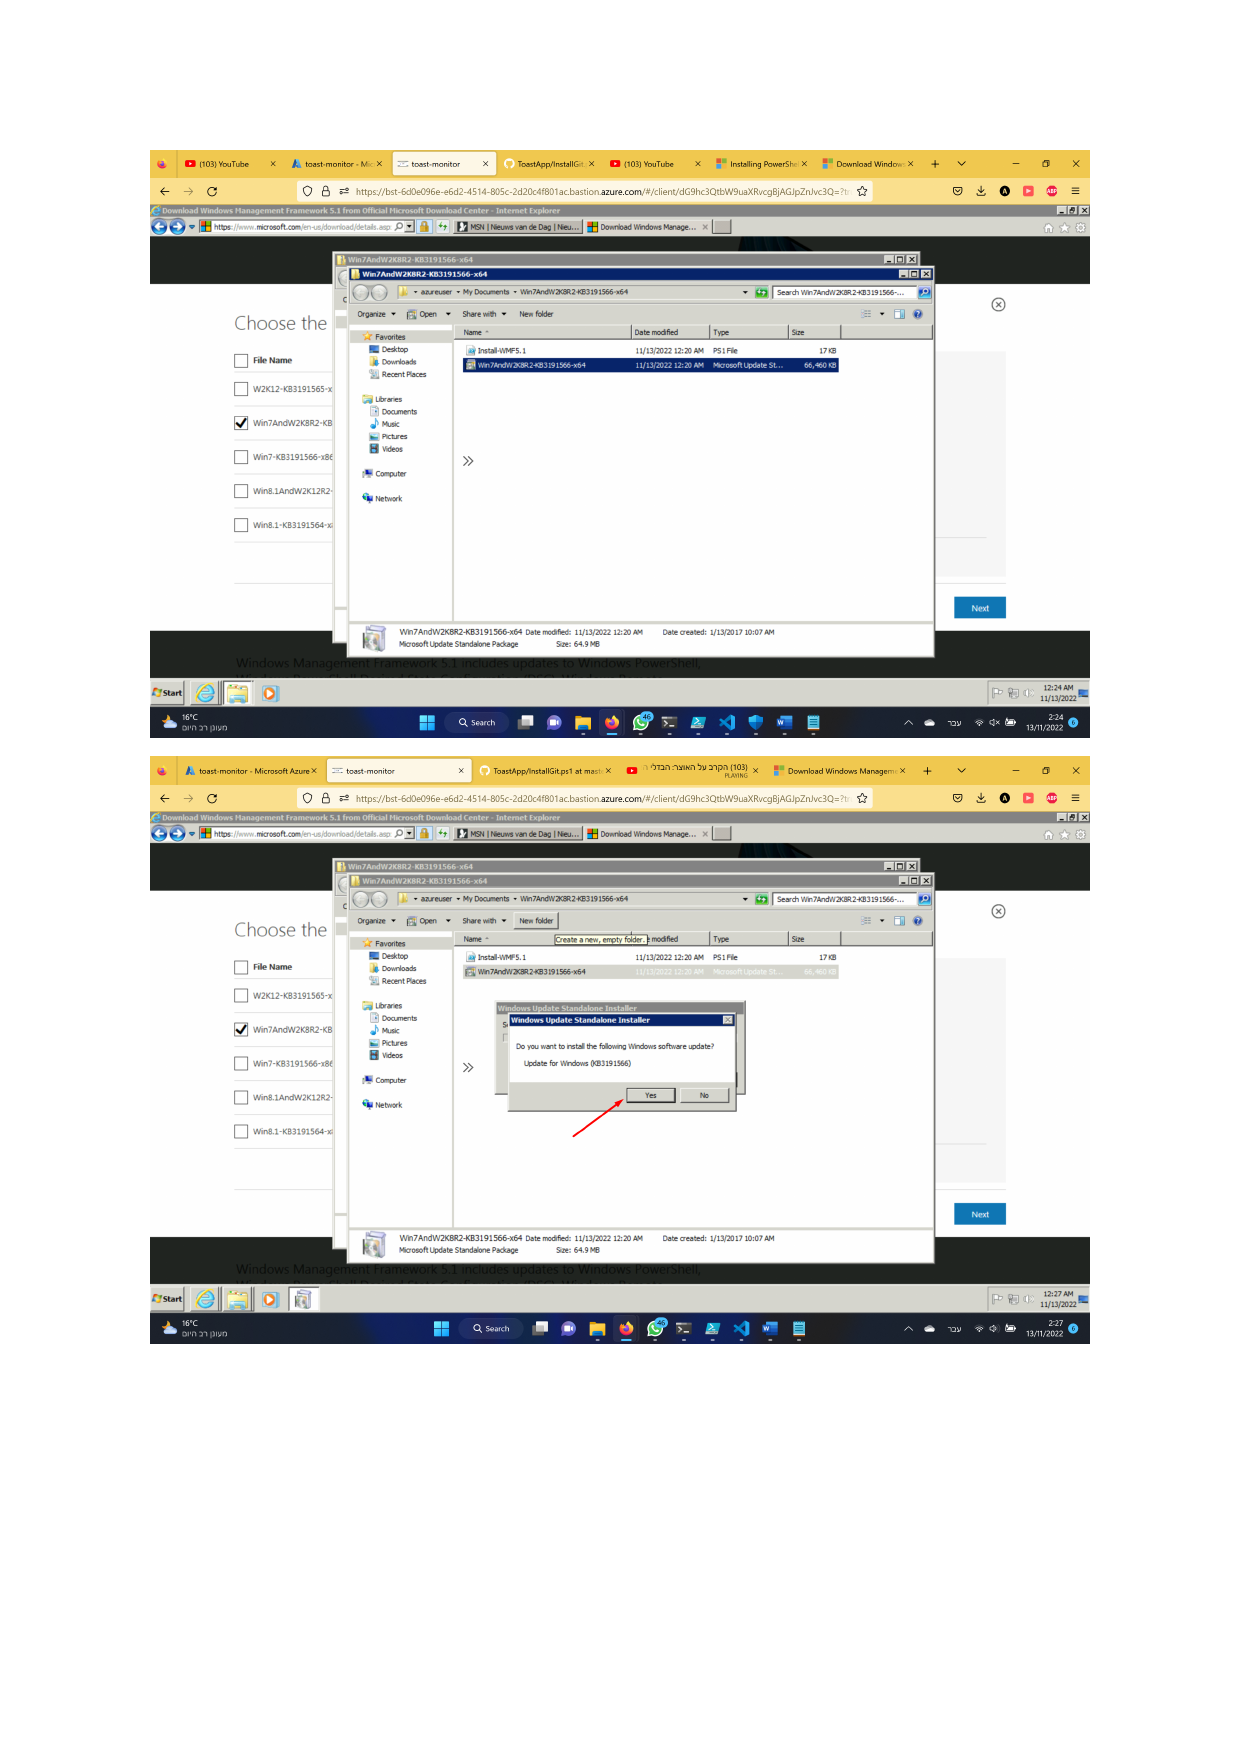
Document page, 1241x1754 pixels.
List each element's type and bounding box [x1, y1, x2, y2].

picture [150, 756, 1090, 1344]
picture [150, 150, 1090, 738]
